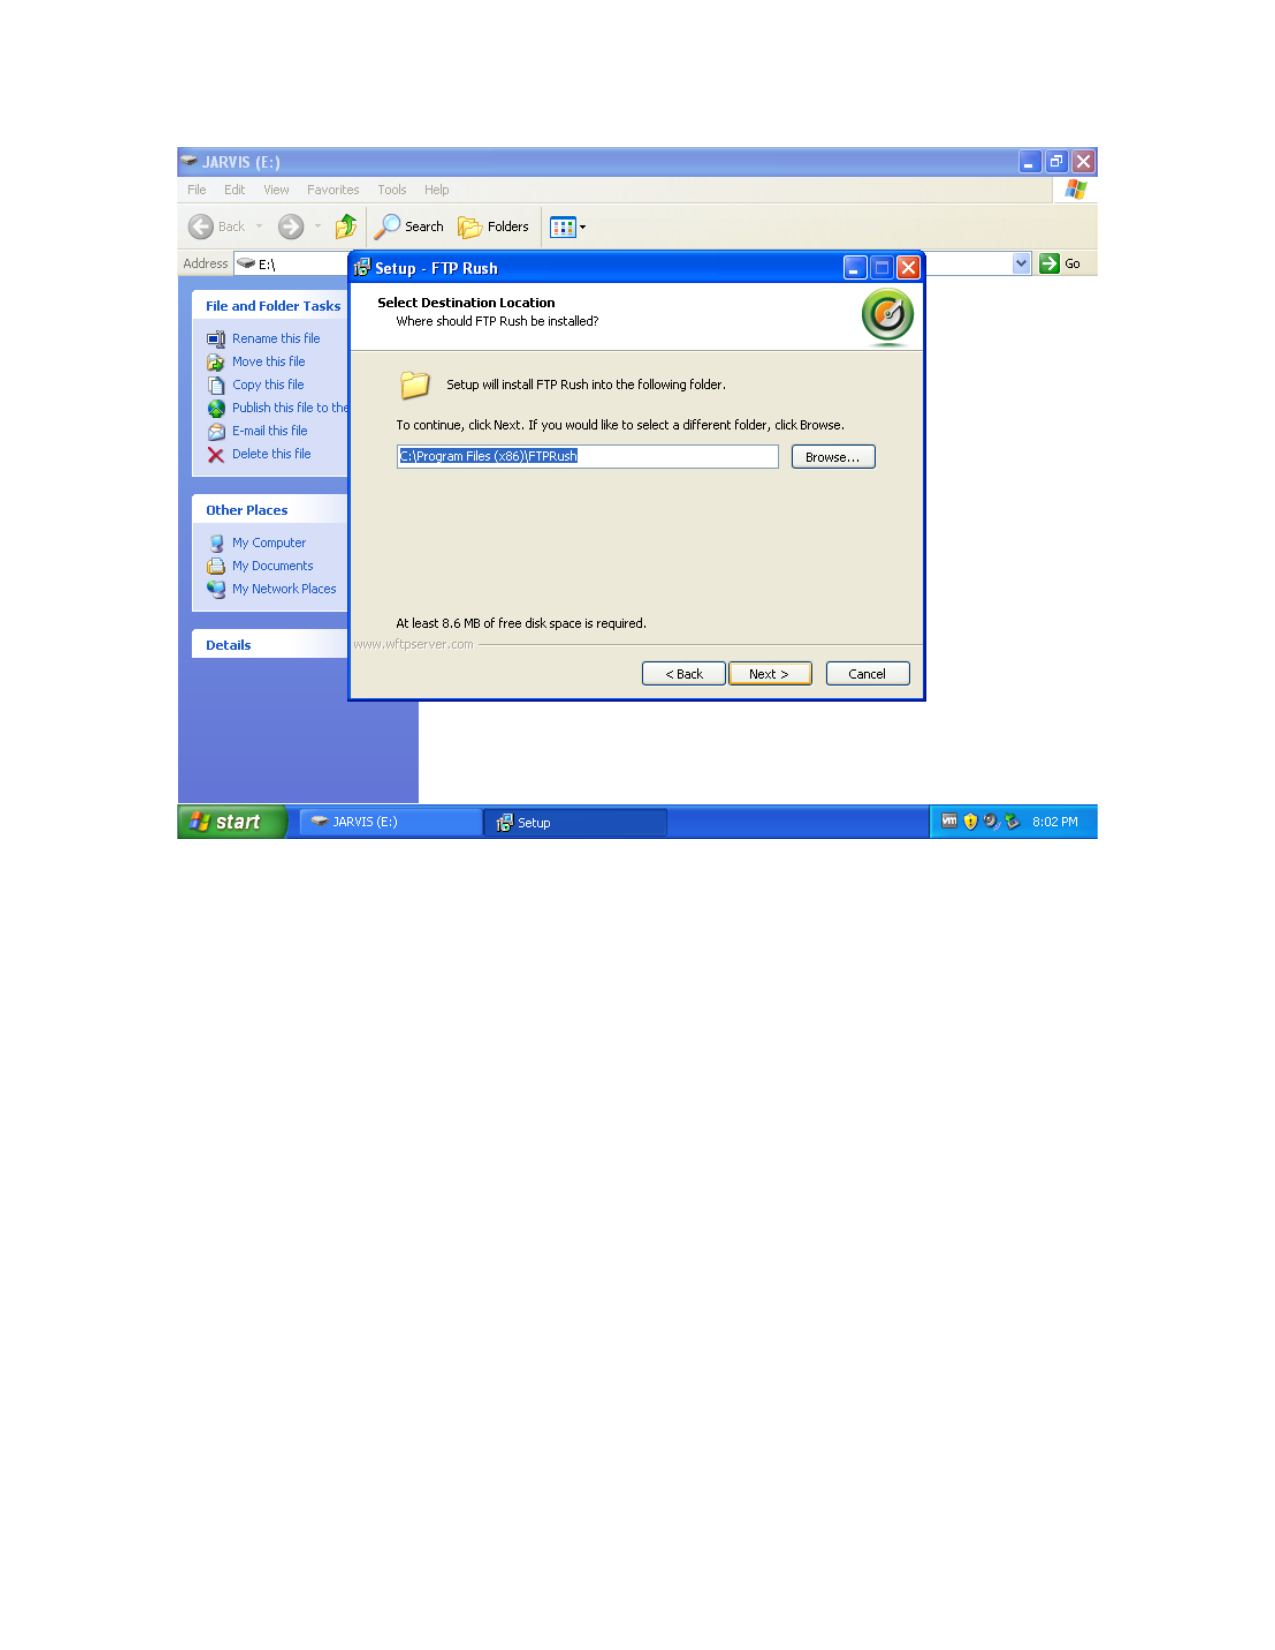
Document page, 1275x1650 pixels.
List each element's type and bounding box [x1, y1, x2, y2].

picture [177, 147, 1098, 839]
